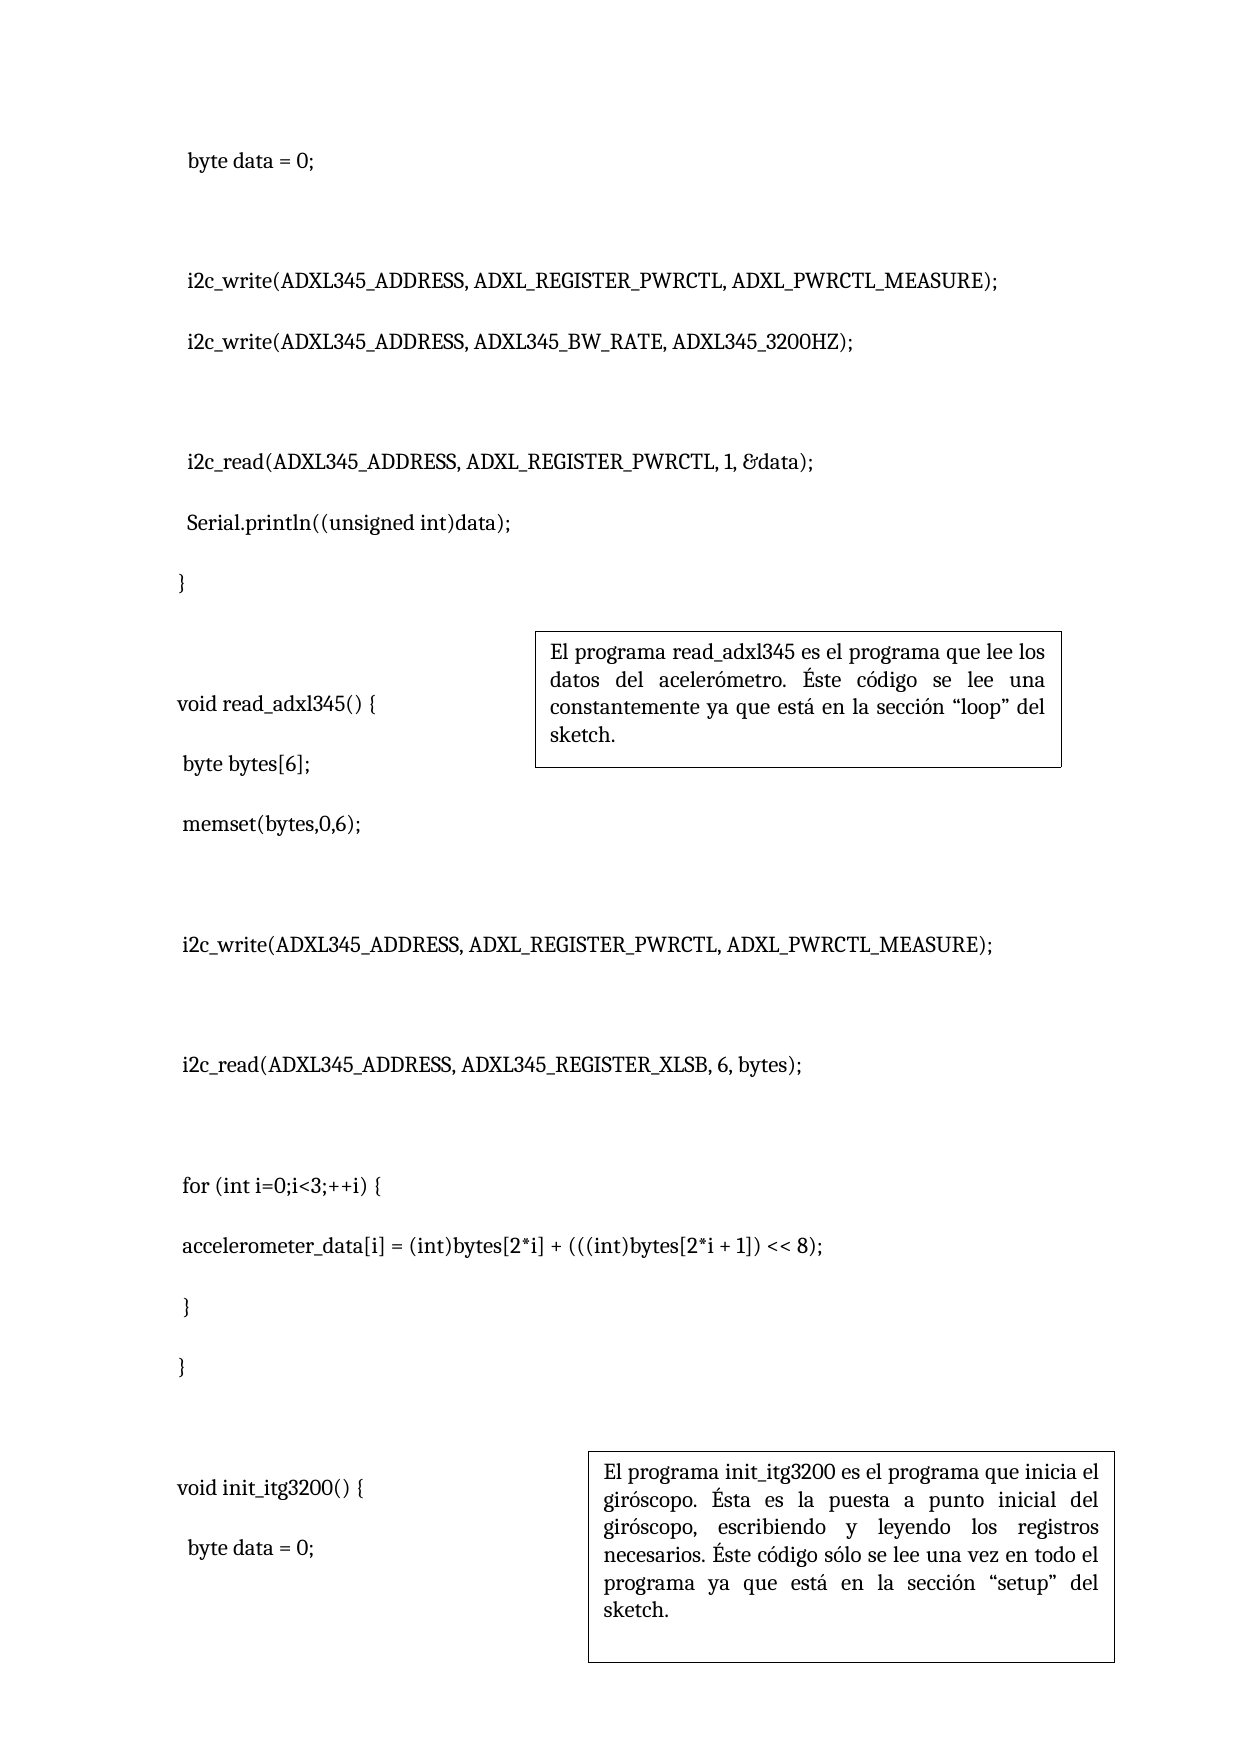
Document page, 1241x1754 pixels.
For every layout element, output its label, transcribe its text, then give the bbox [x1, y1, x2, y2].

text i2c_write(ADXL345_ADDRESS, ADXL_REGISTER_PWRCTL, ADXL_PWRCTL_MEASURE); [177, 268, 1063, 294]
text accelerometer_data[i] = (int)bytes[2*i] + (((int)bytes[2*i + 1]) << 8); [177, 1233, 1063, 1259]
text i2c_read(ADXL345_ADDRESS, ADXL_REGISTER_PWRCTL, 1, &data); [177, 449, 1063, 476]
text byte data = 0; [177, 148, 1063, 174]
text memset(bytes,0,6); [177, 811, 1063, 837]
text i2c_read(ADXL345_ADDRESS, ADXL345_REGISTER_XLSB, 6, bytes); [177, 1052, 1063, 1079]
text byte data = 0; [177, 1535, 588, 1561]
text } [177, 570, 1063, 596]
text } [177, 1293, 1063, 1320]
text } [177, 1354, 1063, 1380]
text i2c_write(ADXL345_ADDRESS, ADXL345_BW_RATE, ADXL345_3200HZ); [177, 328, 1063, 355]
text for (int i=0;i<3;++i) { [177, 1173, 1063, 1199]
text i2c_write(ADXL345_ADDRESS, ADXL_REGISTER_PWRCTL, ADXL_PWRCTL_MEASURE); [177, 932, 1063, 958]
text void init_itg3200() { [177, 1474, 588, 1501]
text byte bytes[6]; [177, 751, 1063, 777]
text Serial.println((unsigned int)data); [177, 509, 1063, 536]
text void read_adxl345() { [177, 690, 535, 717]
